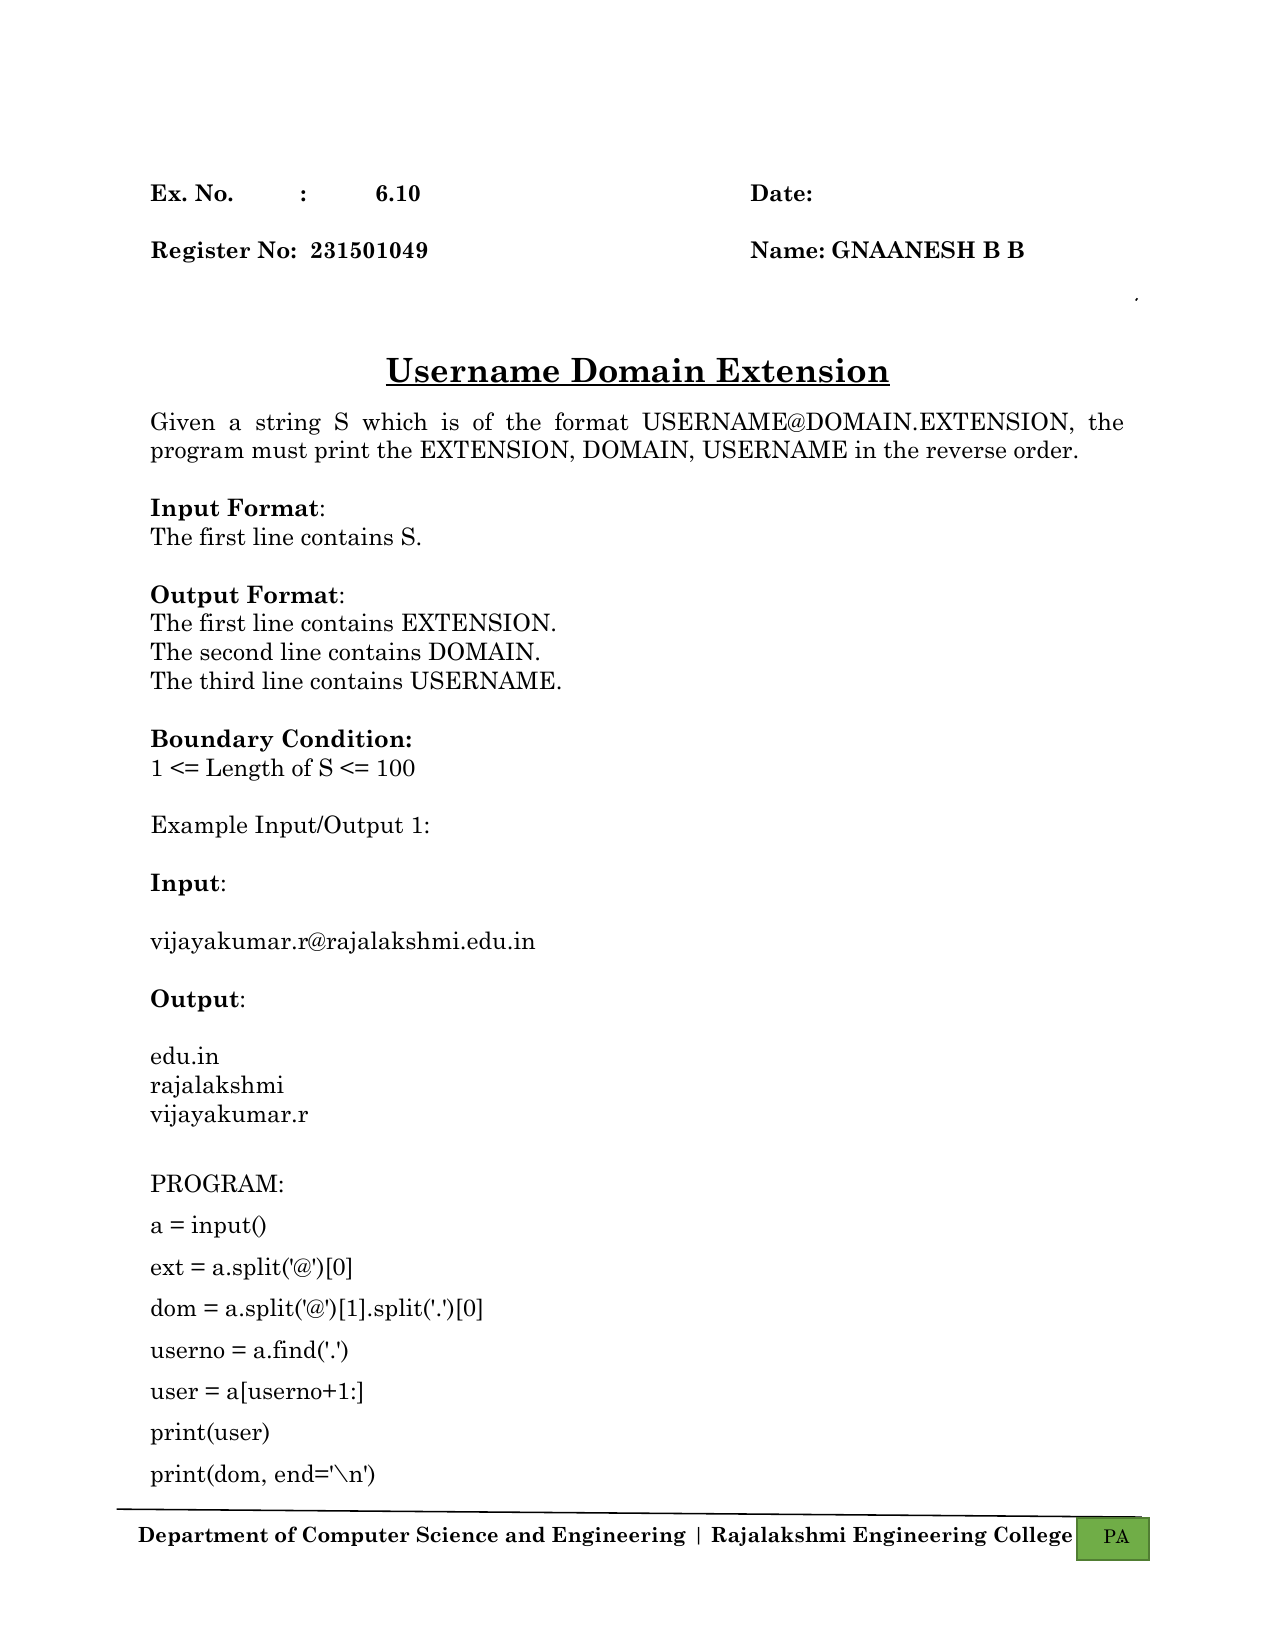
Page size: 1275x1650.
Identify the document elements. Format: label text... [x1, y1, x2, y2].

text vijayakumar.r [150, 1099, 1125, 1128]
text The first line contains EXTENSION. [150, 608, 1125, 637]
text dom = a.split('@')[1].split('.')[0] [150, 1293, 1125, 1322]
text print(dom, end='\n') [150, 1458, 1125, 1487]
text userno = a.find('.') [150, 1334, 1125, 1363]
text PROGRAM: [150, 1169, 1125, 1198]
text Output: [150, 983, 1125, 1012]
text The first line contains S. [150, 522, 1125, 551]
text Ex. No. : 6.10 Date: [150, 179, 1125, 207]
text Example Input/Output 1: [150, 810, 1125, 839]
text edu.in [150, 1041, 1125, 1070]
text Given a string S which is of the format USERNAME@DOMAIN.EXTENSION, the program must print the EXTENSION, DOMAIN, USERNAME in the reverse order. [150, 406, 1125, 464]
text user = a[userno+1:] [150, 1376, 1125, 1404]
text Output Format: [150, 579, 1125, 608]
text print(user) [150, 1417, 1125, 1446]
text vijayakumar.r@rajalakshmi.edu.in [150, 926, 1125, 954]
text 1 <= Length of S <= 100 [150, 752, 1125, 781]
text Input: [150, 868, 1125, 897]
text a = input() [150, 1210, 1125, 1239]
text ext = a.split('@')[0] [150, 1252, 1125, 1281]
text Boundary Condition: [150, 724, 1125, 752]
text rajalakshmi [150, 1070, 1125, 1099]
text Input Format: [150, 493, 1125, 522]
text Register No: 231501049 Name: GNAANESH B B [150, 236, 1125, 263]
text The second line contains DOMAIN. [150, 637, 1125, 666]
text The third line contains USERNAME. [150, 666, 1125, 695]
text Username Domain Extension [150, 349, 1125, 389]
